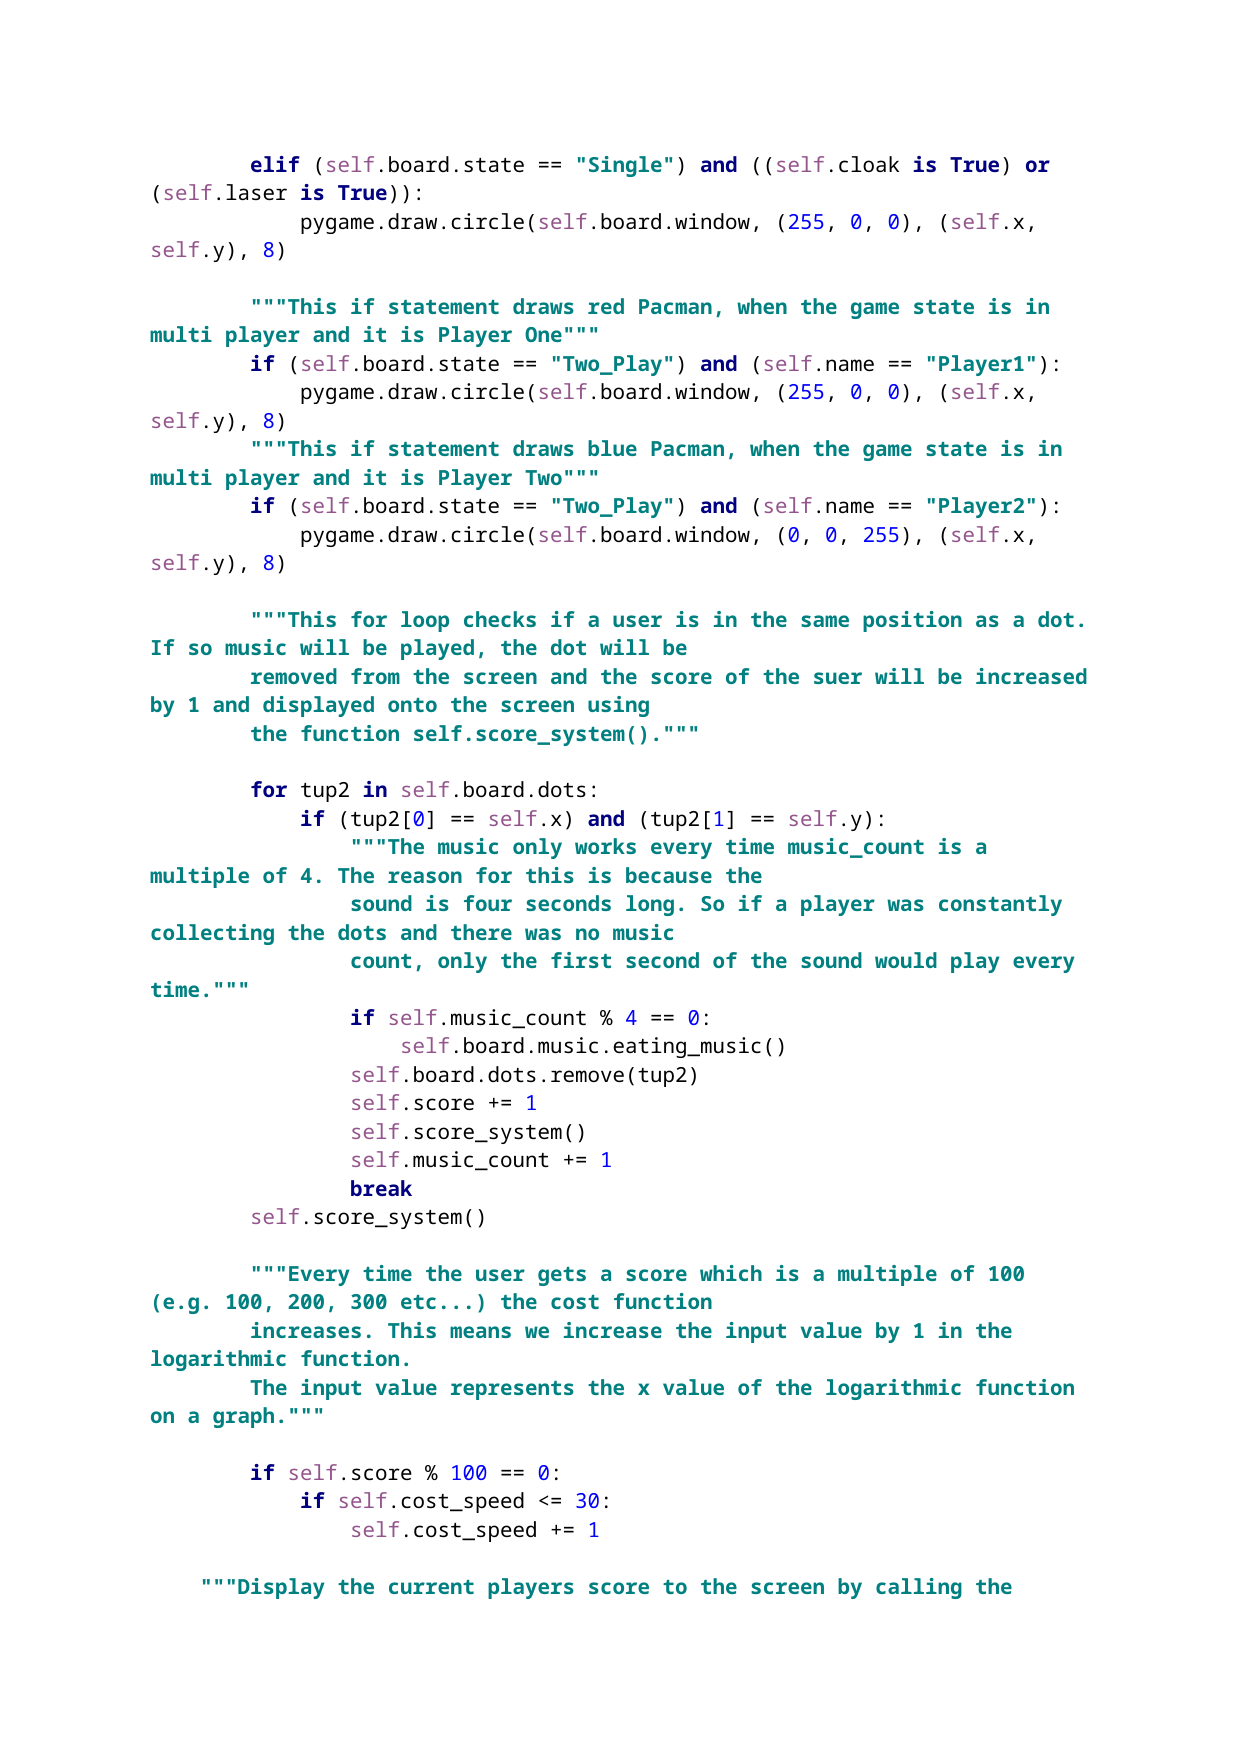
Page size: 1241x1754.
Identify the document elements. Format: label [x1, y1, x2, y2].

text [150, 150, 1090, 1600]
